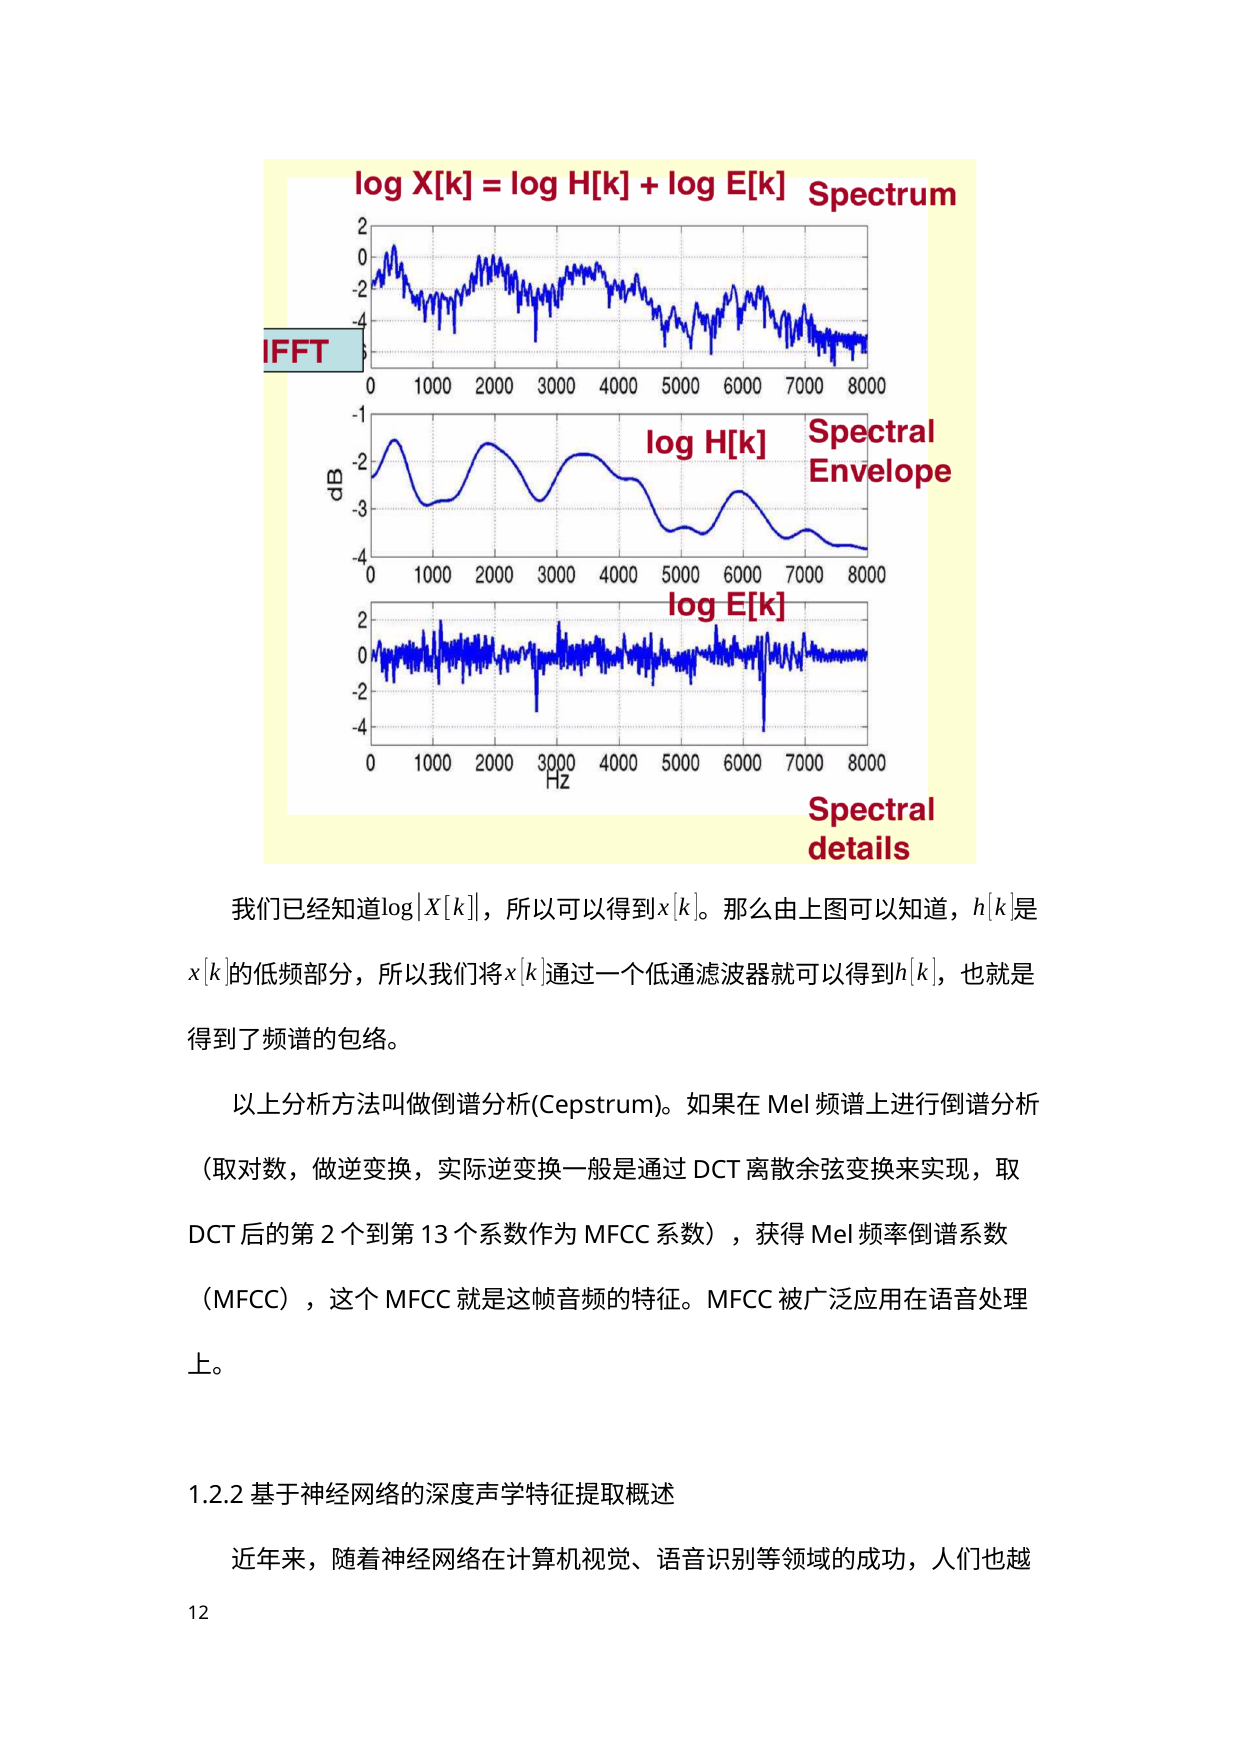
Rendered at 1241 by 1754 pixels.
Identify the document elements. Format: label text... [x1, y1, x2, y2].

text 我们已经知道，所以可以得到。那么由上图可以知道，是的低频部分，所以我们将通过一个低通滤波器就可以得到，也就是得到了频谱的包络。 [187, 875, 1053, 1070]
picture [263, 159, 977, 864]
text 以上分析方法叫做倒谱分析(Cepstrum)。如果在Mel频谱上进行倒谱分析（取对数，做逆变换，实际逆变换一般是通过DCT离散余弦变换来实现，取DCT后的第2个到第13个系数作为MFCC系数），获得Mel频率倒谱系数（MFCC），这个MFCC就是这帧音频的特征。MFCC被广泛应用在语音处理上。 [187, 1070, 1053, 1395]
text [187, 1525, 1053, 1590]
text 1.2.2 基于神经网络的深度声学特征提取概述 [187, 1460, 1053, 1525]
